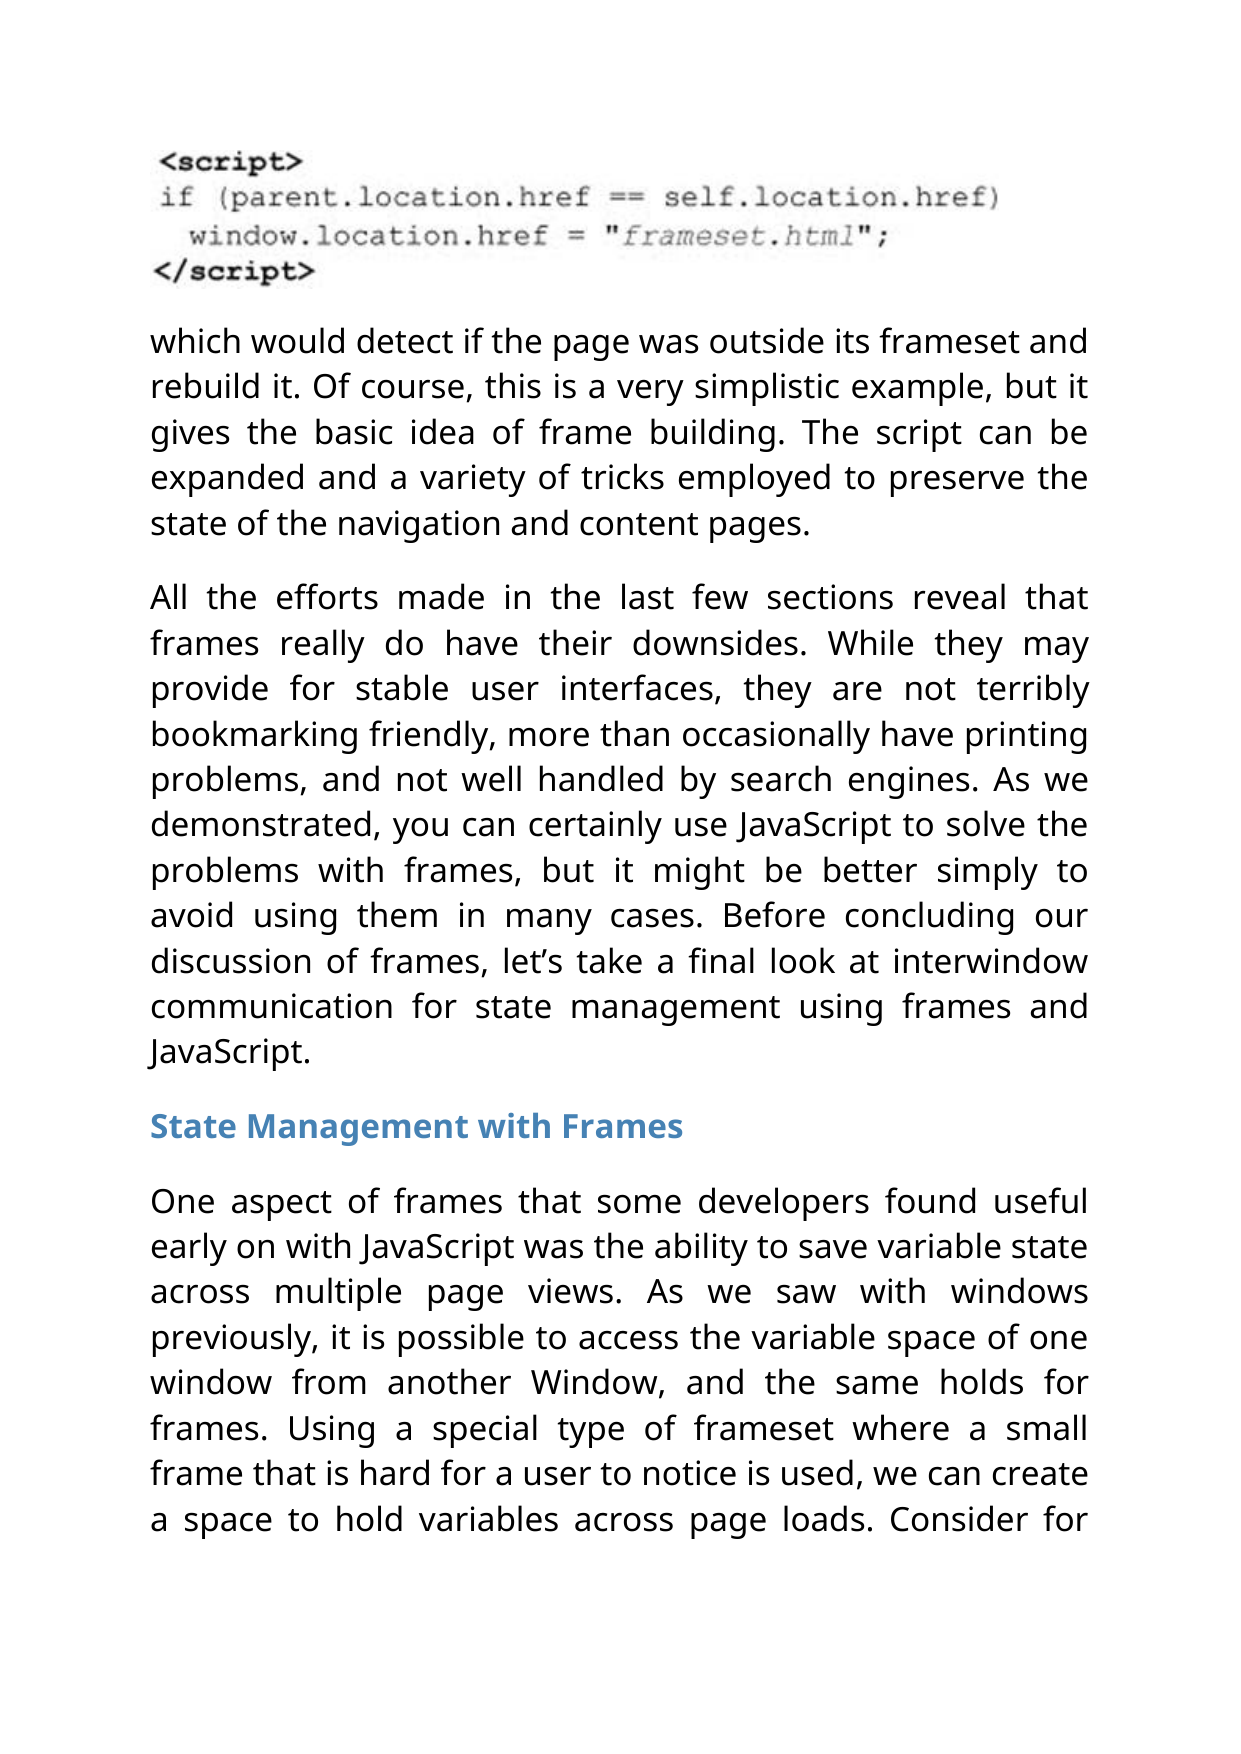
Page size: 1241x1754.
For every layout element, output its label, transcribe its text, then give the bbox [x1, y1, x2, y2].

text State Management with Frames [150, 1103, 1090, 1148]
picture [150, 150, 999, 289]
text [150, 1177, 1090, 1541]
text All the efforts made in the last few sections reveal that frames really do have their downsides. While they may provide for stable user interfaces, they are not terribly bookmarking friendly, more than occasionally have printing problems, and not well handled by search engines. As we demonstrated, you can certainly use JavaScript to solve the problems with frames, but it might be better simply to avoid using them in many cases. Before concluding our discussion of frames, let’s take a final look at interwindow communication for state management using frames and JavaScript. [150, 574, 1090, 1074]
text which would detect if the page was outside its frameset and rebuild it. Of course, this is a very simplistic example, but it gives the basic idea of frame building. The script can be expanded and a variety of tricks employed to preserve the state of the navigation and content pages. [150, 318, 1090, 545]
